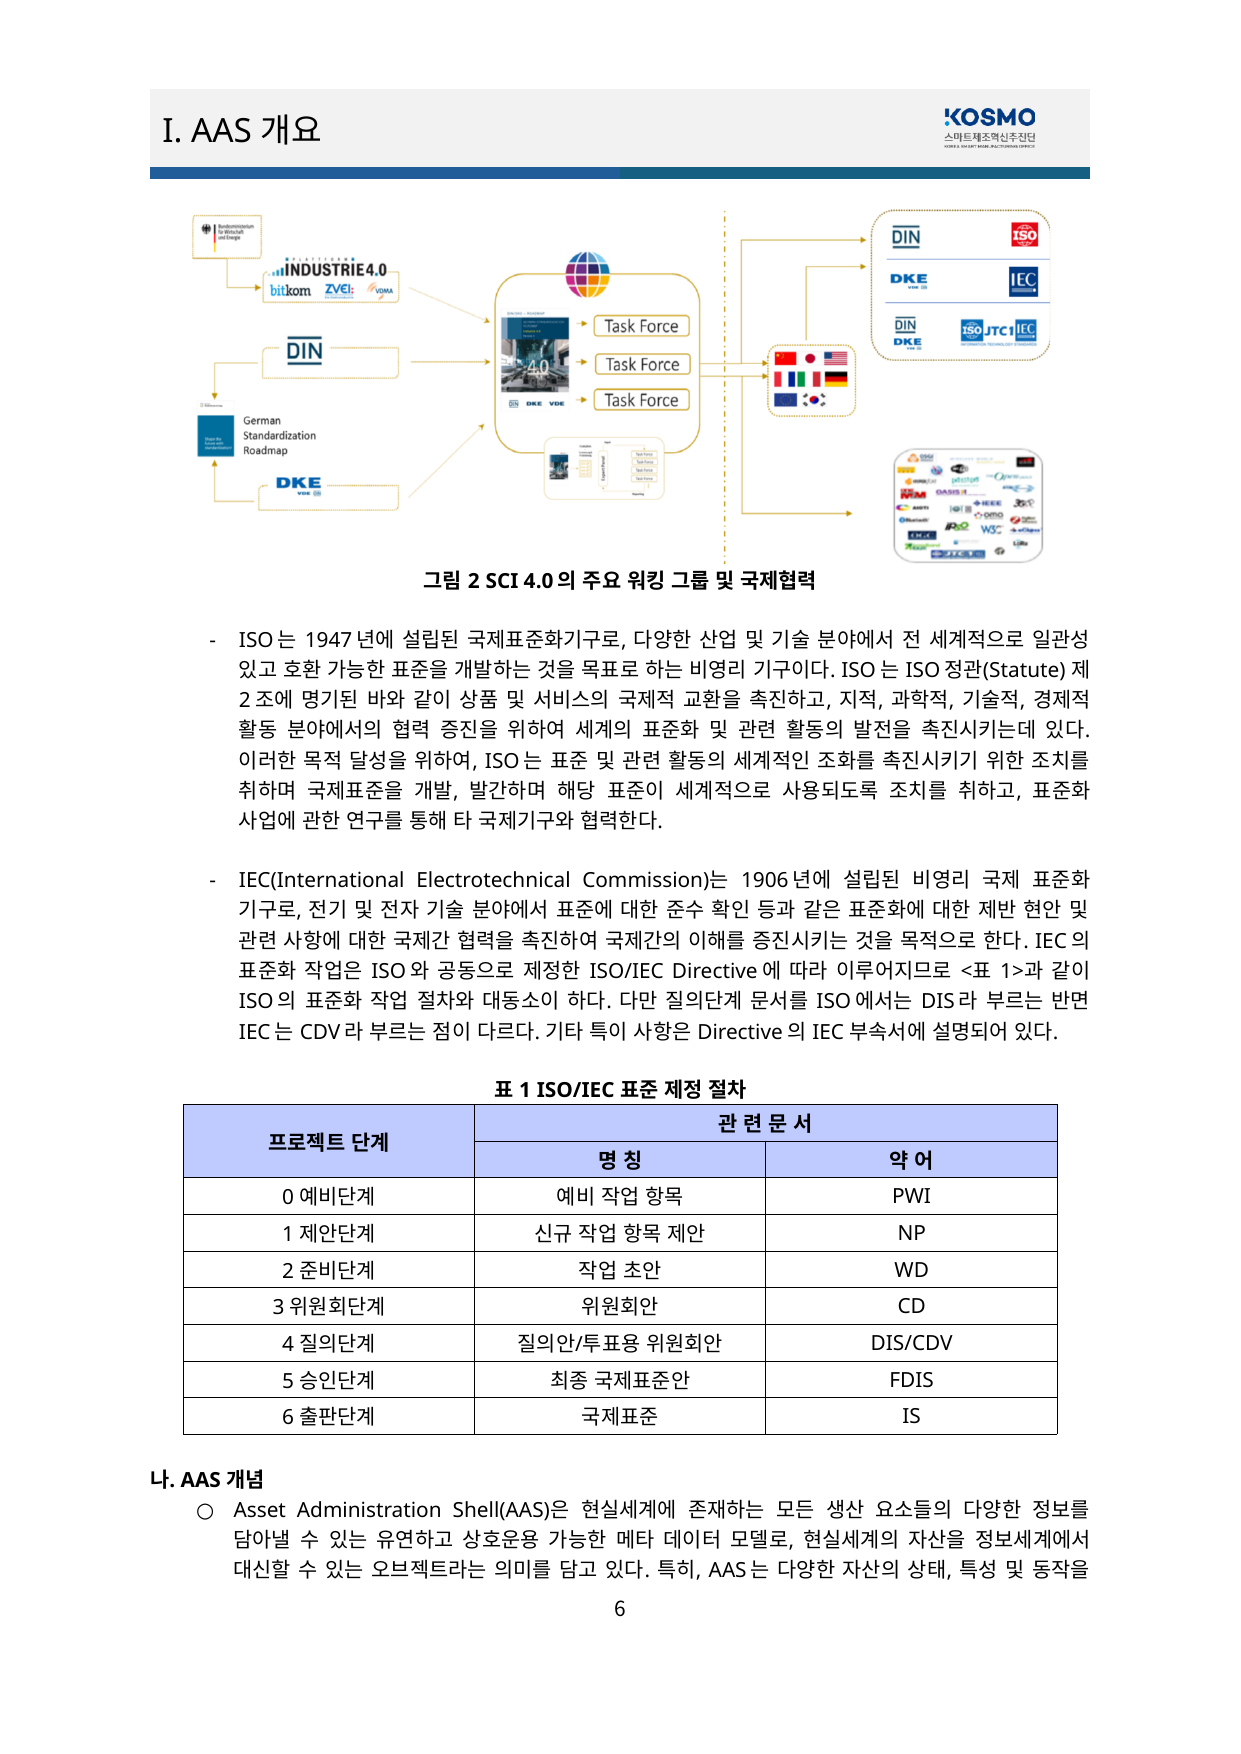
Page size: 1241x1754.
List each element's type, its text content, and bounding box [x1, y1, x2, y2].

table_cell 위원회안 [475, 1288, 765, 1324]
table_cell 질의안/투표용 위원회안 [475, 1325, 765, 1361]
table_cell 3 위원회단계 [184, 1288, 474, 1324]
list ISO는 1947년에 설립된 국제표준화기구로, 다양한 산업 및 기술 분야에서 전 세계적으로 일관성 있고 호환 가능한 표준을 개발하는 것을 목표로 하는 비영리 기구이다. ISO는 ISO정관(Statute) 제2조에 명기된 바와 같이 상품 및 서비스의 국제적 교환을 촉진하고, 지적, 과학적, 기술적, 경제적 활동 분야에서의 협력 증진을 위하여 세계의 표준화 및 관련 활동의 발전을 촉진시키는데 있다. 이러한 목적 달성을 위하여, ISO는 표준 및 관련 활동의 세계적인 조화를 촉진시키기 위한 조치를 취하며 국제표준을 개발, 발간하며 해당 표준이 세계적으로 사용되도록 조치를 취하고, 표준화 사업에 관한 연구를 통해 타 국제기구와 협력한다. [209, 623, 1090, 835]
table_header 관 련 문 서 [475, 1105, 1057, 1141]
picture [190, 207, 1051, 564]
table_cell 5 승인단계 [184, 1362, 474, 1397]
table_cell DIS/CDV [766, 1325, 1057, 1361]
table_cell 예비 작업 항목 [475, 1178, 765, 1214]
table_cell 명 칭 [475, 1142, 765, 1177]
list IEC(International Electrotechnical Commission)는 1906년에 설립된 비영리 국제 표준화 기구로, 전기 및 전자 기술 분야에서 표준에 대한 준수 확인 등과 같은 표준화에 대한 제반 현안 및 관련 사항에 대한 국제간 협력을 촉진하여 국제간의 이해를 증진시키는 것을 목적으로 한다. IEC의 표준화 작업은 ISO와 공동으로 제정한 ISO/IEC Directive에 따라 이루어지므로 <표 1>과 같이 ISO의 표준화 작업 절차와 대동소이 하다. 다만 질의단계 문서를 ISO에서는 DIS라 부르는 반면 IEC는 CDV라 부르는 점이 다르다. 기타 특이 사항은 Directive의 IEC 부속서에 설명되어 있다. [209, 863, 1090, 1045]
text 표 ISO/IEC 표준 제정 절차 [150, 1074, 1090, 1104]
table_cell 국제표준 [475, 1398, 765, 1434]
table_cell 약 어 [766, 1142, 1057, 1177]
table_cell 2 준비단계 [184, 1252, 474, 1287]
table_cell 4 질의단계 [184, 1325, 474, 1361]
table_cell IS [766, 1398, 1057, 1434]
table_cell 0 예비단계 [184, 1178, 474, 1214]
table_cell 신규 작업 항목 제안 [475, 1215, 765, 1251]
table_cell PWI [766, 1178, 1057, 1214]
table_cell NP [766, 1215, 1057, 1251]
table_cell 최종 국제표준안 [475, 1362, 765, 1397]
picture [944, 108, 1035, 148]
text 나. AAS 개념 [150, 1463, 1090, 1493]
table_cell 1 제안단계 [184, 1215, 474, 1251]
table_cell WD [766, 1252, 1057, 1287]
text 그림 SCI 4.0의 주요 워킹 그룹 및 국제협력 [150, 564, 1090, 594]
table_header 프로젝트 단계 [184, 1105, 474, 1177]
table_cell FDIS [766, 1362, 1057, 1397]
table_cell 작업 초안 [475, 1252, 765, 1287]
table_cell CD [766, 1288, 1057, 1324]
table_cell 6 출판단계 [184, 1398, 474, 1434]
